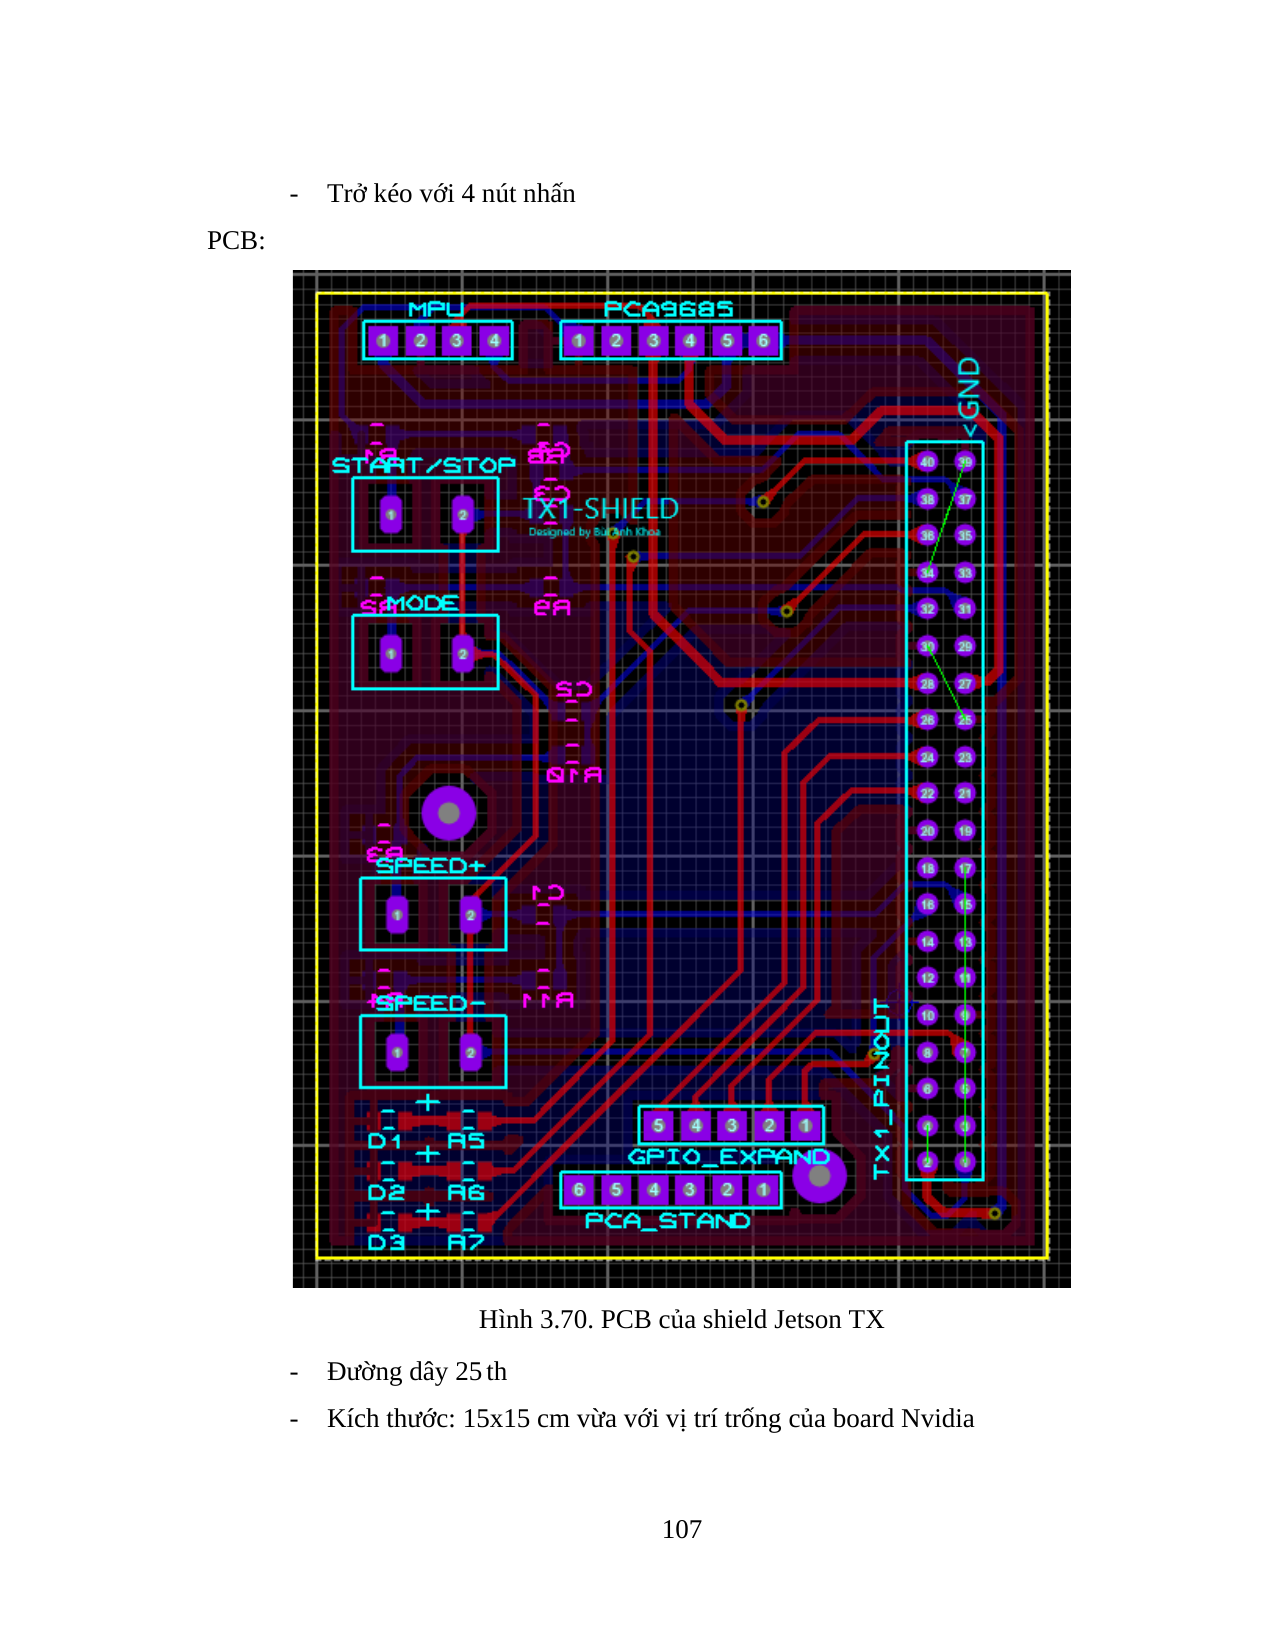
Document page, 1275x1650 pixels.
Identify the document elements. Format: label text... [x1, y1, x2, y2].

list Kích thước: 15x15 cm vừa với vị trí trống của board Nvidia [289, 1402, 1157, 1433]
picture [292, 270, 1071, 1288]
list Đường dây 25 th [289, 1355, 1157, 1386]
text PCB: [207, 224, 1157, 255]
list Trở kéo với 4 nút nhấn [289, 177, 1157, 208]
